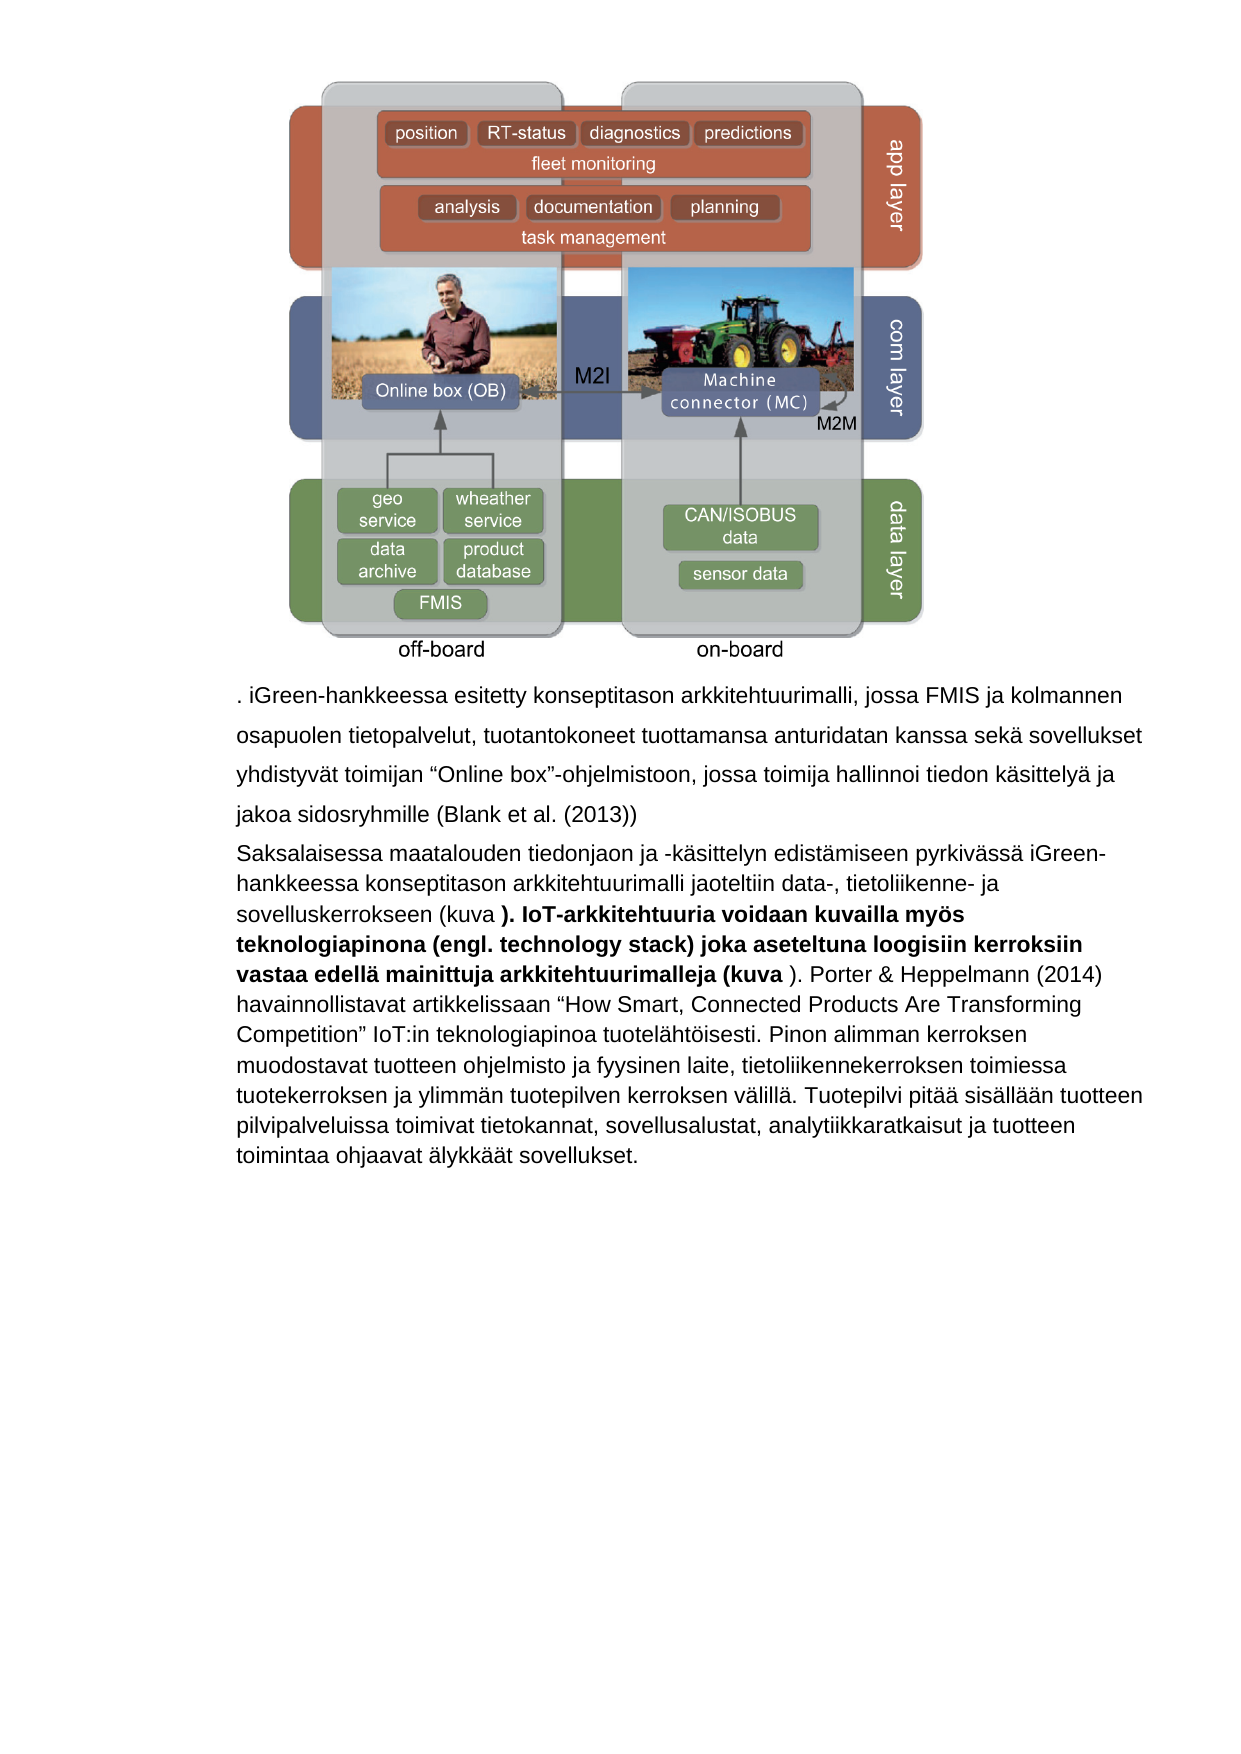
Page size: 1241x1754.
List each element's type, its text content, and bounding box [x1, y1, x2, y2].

text Saksalaisessa maatalouden tiedonjaon ja -käsittelyn edistämiseen pyrkivässä iGreen-hankkeessa konseptitason arkkitehtuurimalli jaoteltiin data-, tietoliikenne- ja sovelluskerrokseen (kuva ). IoT-arkkitehtuuria voidaan kuvailla myös teknologiapinona (engl. technology stack) joka aseteltuna loogisiin kerroksiin vastaa edellä mainittuja arkkitehtuurimalleja (kuva ). Porter & Heppelmann (2014) havainnollistavat artikkelissaan “How Smart, Connected Products Are Transforming Competition” IoT:in teknologiapinoa tuotelähtöisesti. Pinon alimman kerroksen muodostavat tuotteen ohjelmisto ja fyysinen laite, tietoliikennekerroksen toimiessa tuotekerroksen ja ylimmän tuotepilven kerroksen välillä. Tuotepilvi pitää sisällään tuotteen pilvipalveluissa toimivat tietokannat, sovellusalustat, analytiikkaratkaisut ja tuotteen toimintaa ohjaavat älykkäät sovellukset. [236, 840, 1152, 1168]
picture [255, 59, 964, 669]
